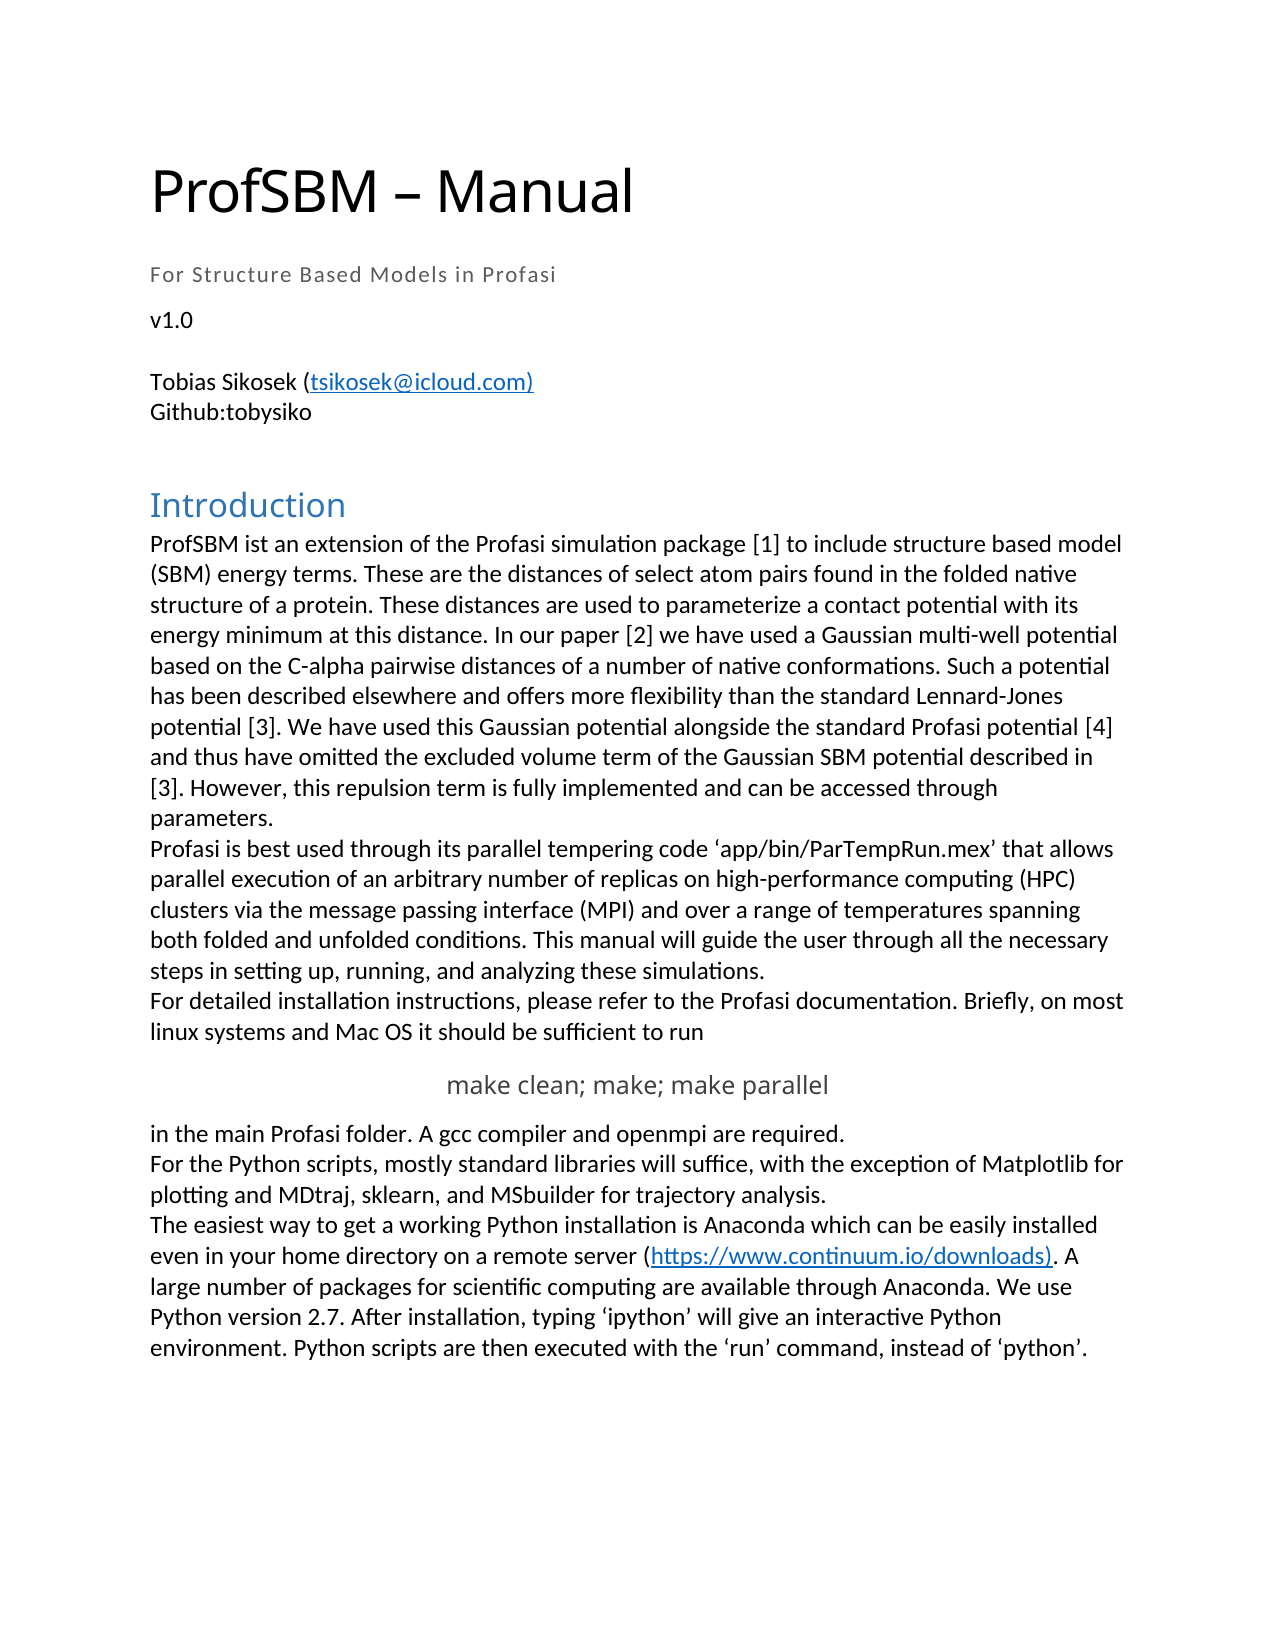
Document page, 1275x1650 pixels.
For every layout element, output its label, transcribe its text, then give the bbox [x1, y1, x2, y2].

text ProfSBM ist an extension of the Profasi simulation package [1] to include structure based model (SBM) energy terms. These are the distances of select atom pairs found in the folded native structure of a protein. These distances are used to parameterize a contact potential with its energy minimum at this distance. In our paper [2] we have used a Gaussian multi-well potential based on the C-alpha pairwise distances of a number of native conformations. Such a potential has been described elsewhere and offers more flexibility than the standard Lennard-Jones potential [3]. We have used this Gaussian potential alongside the standard Profasi potential [4] and thus have omitted the excluded volume term of the Gaussian SBM potential described in [3]. However, this repulsion term is fully implemented and can be accessed through parameters. [150, 528, 1125, 833]
text Profasi is best used through its parallel tempering code ‘app/bin/ParTempRun.mex’ that allows parallel execution of an arbitrary number of replicas on high-performance computing (HPC) clusters via the message passing interface (MPI) and over a range of temperatures spanning both folded and unfolded conditions. This manual will guide the user through all the necessary steps in setting up, running, and analyzing these simulations. [150, 833, 1125, 986]
text Github:tobysiko [150, 396, 1125, 427]
text Tobias Sikosek (tsikosek@icloud.com) [150, 366, 1125, 396]
text v1.0 [150, 305, 1125, 335]
text For detailed installation instructions, please refer to the Profasi documentation. Briefly, on most linux systems and Mac OS it should be sufficient to run [150, 986, 1125, 1047]
text in the main Profasi folder. A gcc compiler and openmpi are required. [150, 1118, 1125, 1149]
text For the Python scripts, mostly standard libraries will suffice, with the exception of Matplotlib for plotting and MDtraj, sklearn, and MSbuilder for trajectory analysis. [150, 1149, 1125, 1210]
text make clean; make; make parallel [240, 1067, 1035, 1101]
subtitle For Structure Based Models in Profasi [150, 260, 1125, 288]
text The easiest way to get a working Python installation is Anaconda which can be easily installed even in your home directory on a remote server (https://www.continuum.io/downloads). A large number of packages for scientific computing are available through Anaconda. We use Python version 2.7. After installation, typing ‘ipython’ will give an interactive Python environment. Python scripts are then executed with the ‘run’ command, instead of ‘python’. [150, 1210, 1125, 1362]
title ProfSBM – Manual [150, 150, 1125, 229]
subtitle Introduction [150, 482, 1125, 528]
